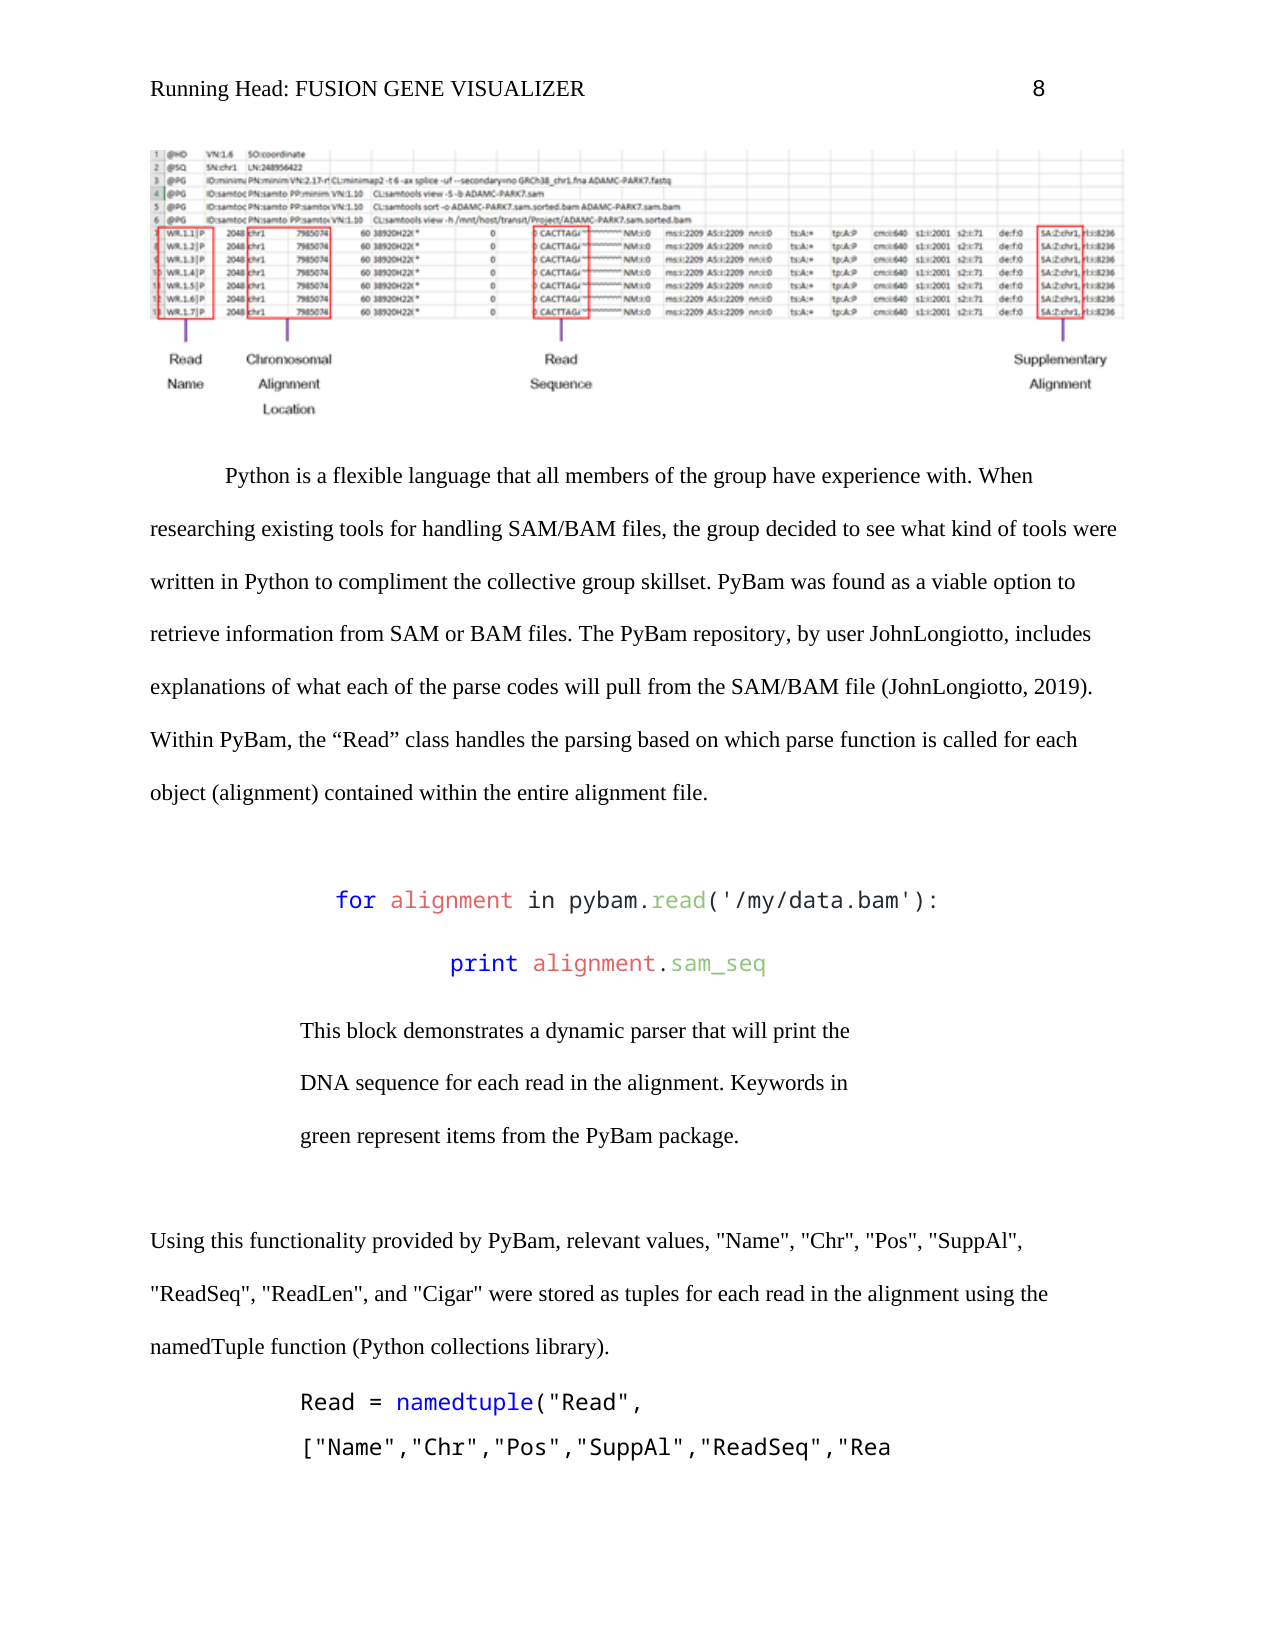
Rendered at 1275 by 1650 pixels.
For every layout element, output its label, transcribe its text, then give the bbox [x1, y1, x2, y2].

text This block demonstrates a dynamic parser that will print the DNA sequence for each read in the alignment. Keywords in green represent items from the PyBam package. [300, 1017, 900, 1148]
text Using this functionality provided by PyBam, relevant values, "Name", "Chr", "Pos", "SuppAl", "ReadSeq", "ReadLen", and "Cigar" were stored as tuples for each read in the alignment using the namedTuple function (Python collections library). [150, 1228, 1125, 1359]
text print alignment.sam_seq [375, 946, 1125, 978]
text for alignment in pybam.read('/my/data.bam'): [150, 884, 1125, 915]
text Python is a flexible language that all members of the group have experience with. When researching existing tools for handling SAM/BAM files, the group decided to see what kind of tools were written in Python to compliment the collective group skillset. PyBam was found as a viable option to retrieve information from SAM or BAM files. The PyBam repository, by user JohnLongiotto, includes explanations of what each of the parse codes will pull from the SAM/BAM file (JohnLongiotto, 2019). Within PyBam, the “Read” class handles the parsing based on which parse function is called for each object (alignment) contained within the entire alignment file. [150, 462, 1125, 805]
picture [150, 150, 1125, 436]
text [300, 1386, 900, 1462]
